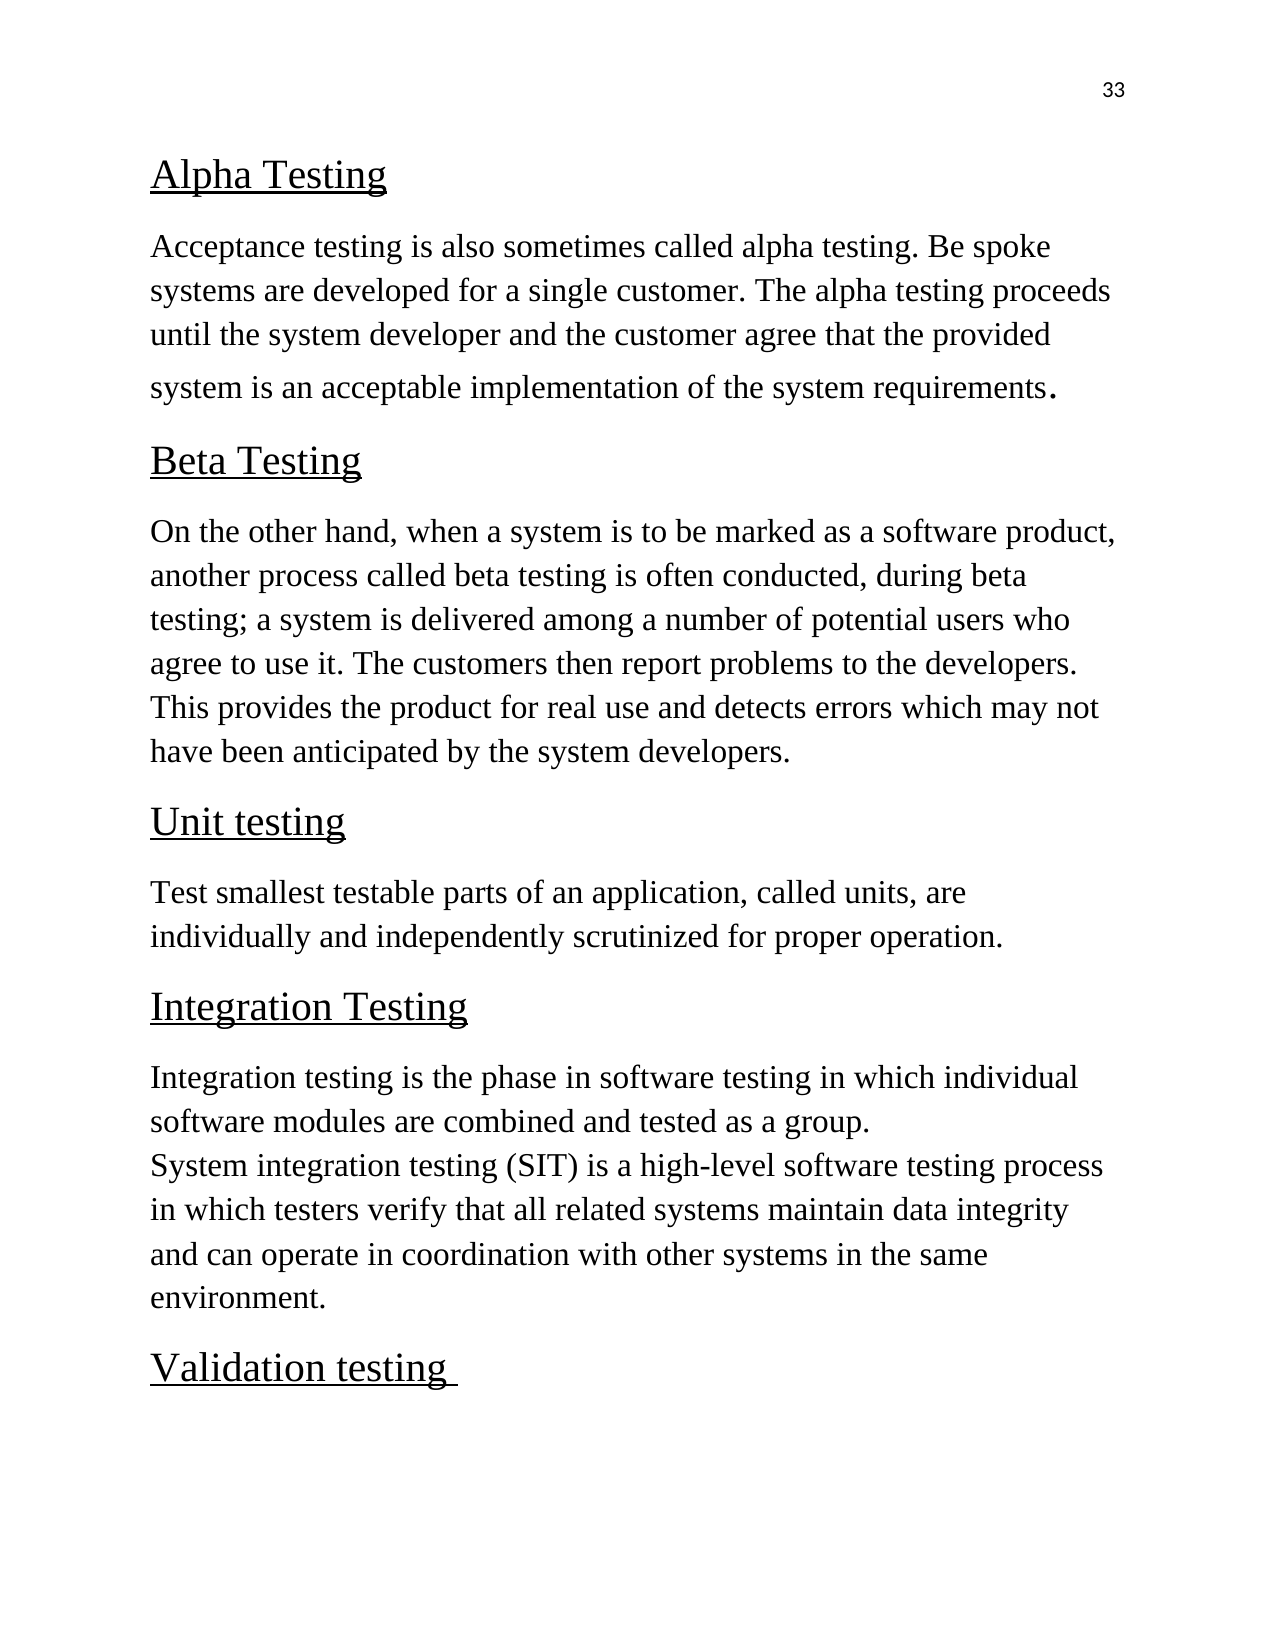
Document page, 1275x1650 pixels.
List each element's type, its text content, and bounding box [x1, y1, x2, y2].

text Beta Testing [150, 436, 1125, 483]
text Unit testing [150, 797, 1125, 844]
text Integration Testing [150, 982, 1125, 1029]
text Integration testing is the phase in software testing in which individual software modules are combined and tested as a group. System integration testing (SIT) is a high-level software testing process in which testers verify that all related systems maintain data integrity and can operate in coordination with other systems in the same environment. [150, 1057, 1125, 1316]
text On the other hand, when a system is to be marked as a software product, another process called beta testing is often conducted, during beta testing; a system is delivered among a number of potential users who agree to use it. The customers then report problems to the developers. This provides the product for real use and detects errors which may not have been anticipated by the system developers. [150, 511, 1125, 770]
text Test smallest testable parts of an application, called units, are individually and independently scrutinized for proper operation. [150, 873, 1125, 955]
text Acceptance testing is also sometimes called alpha testing. Be spoke systems are developed for a single customer. The alpha testing proceeds until the system developer and the customer agree that the provided system is an acceptable implementation of the system requirements. [150, 226, 1125, 407]
text Alpha Testing [150, 150, 1125, 198]
text Validation testing [150, 1343, 1125, 1391]
